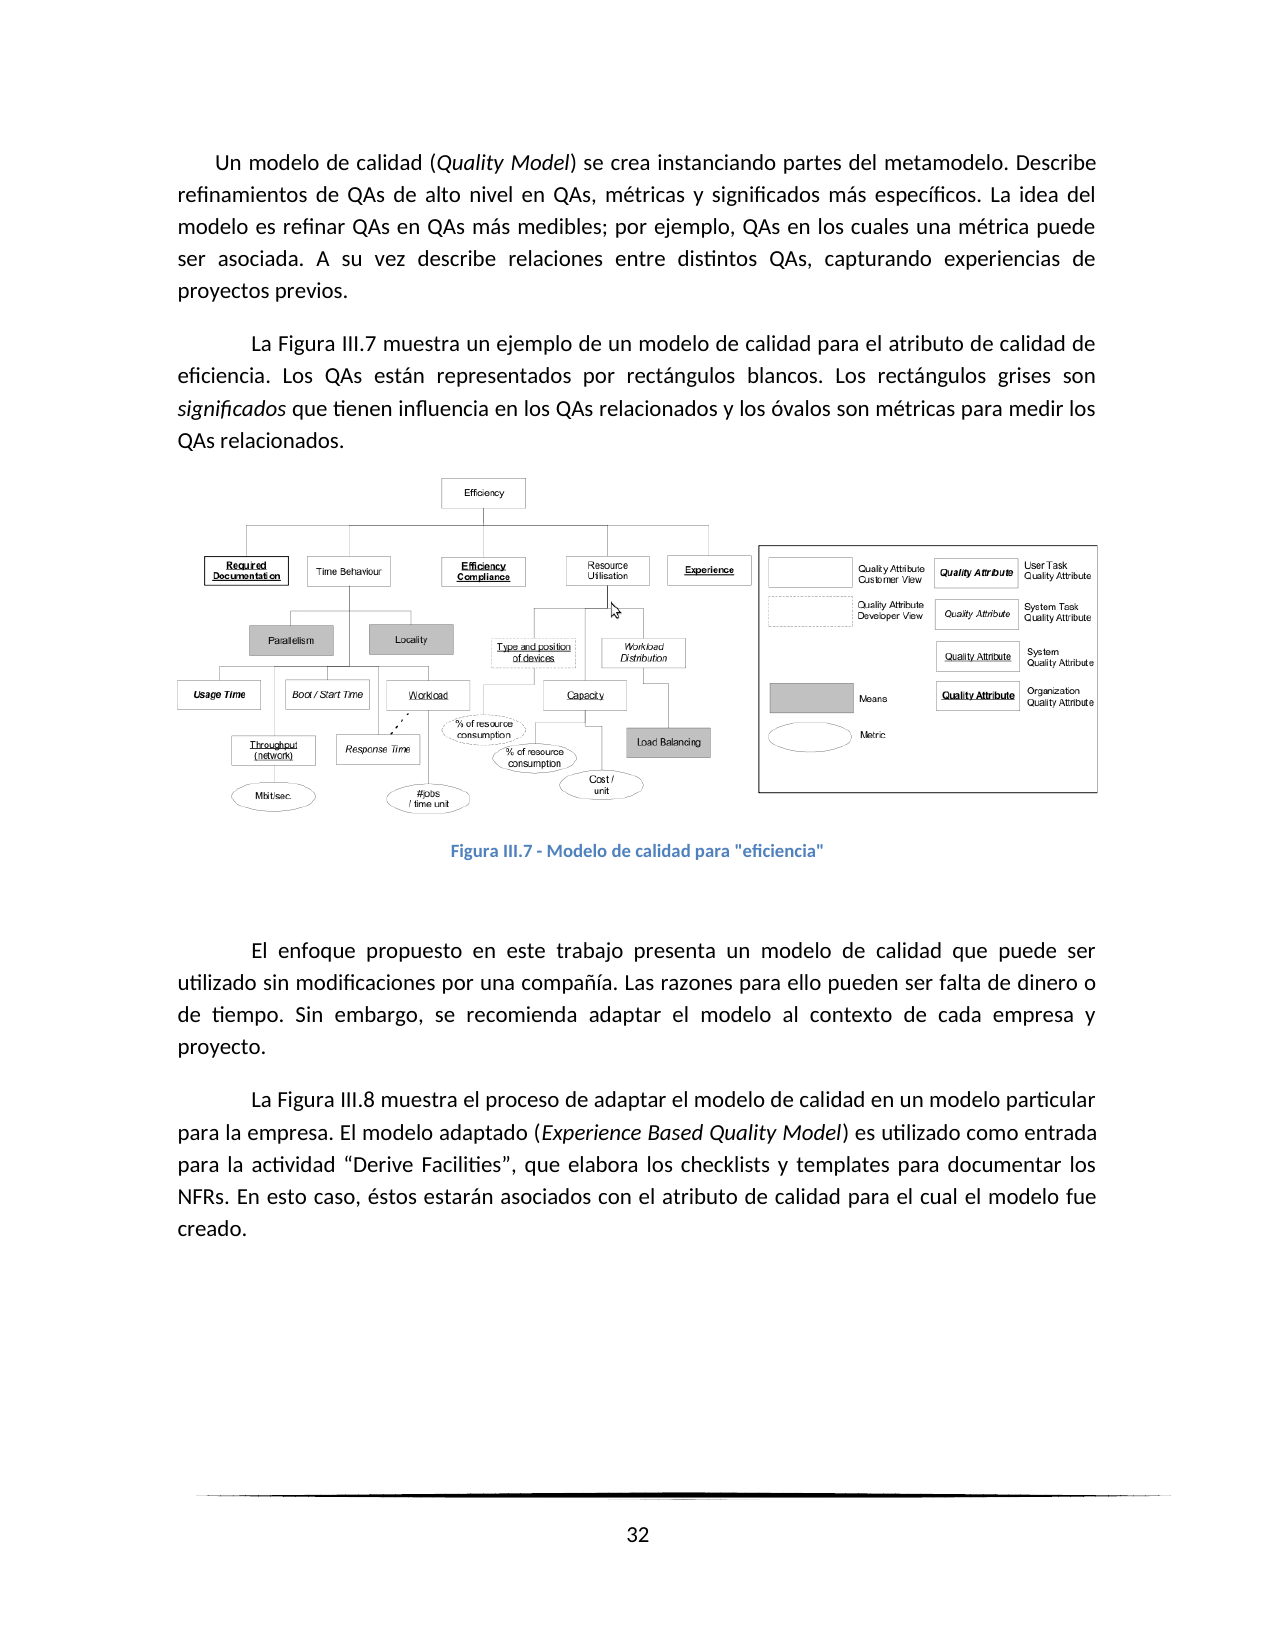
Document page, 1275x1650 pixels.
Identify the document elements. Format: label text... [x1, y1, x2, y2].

text El enfoque propuesto en este trabajo presenta un modelo de calidad que puede ser utilizado sin modificaciones por una compañía. Las razones para ello pueden ser falta de dinero o de tiempo. Sin embargo, se recomienda adaptar el modelo al contexto de cada empresa y proyecto. [177, 936, 1098, 1060]
text Un modelo de calidad (Quality Model) se crea instanciando partes del metamodelo. Describe refinamientos de QAs de alto nivel en QAs, métricas y significados más específicos. La idea del modelo es refinar QAs en QAs más medibles; por ejemplo, QAs en los cuales una métrica puede ser asociada. A su vez describe relaciones entre distintos QAs, capturando experiencias de proyectos previos. [177, 148, 1098, 304]
picture [195, 1492, 1172, 1500]
picture [177, 478, 1098, 814]
